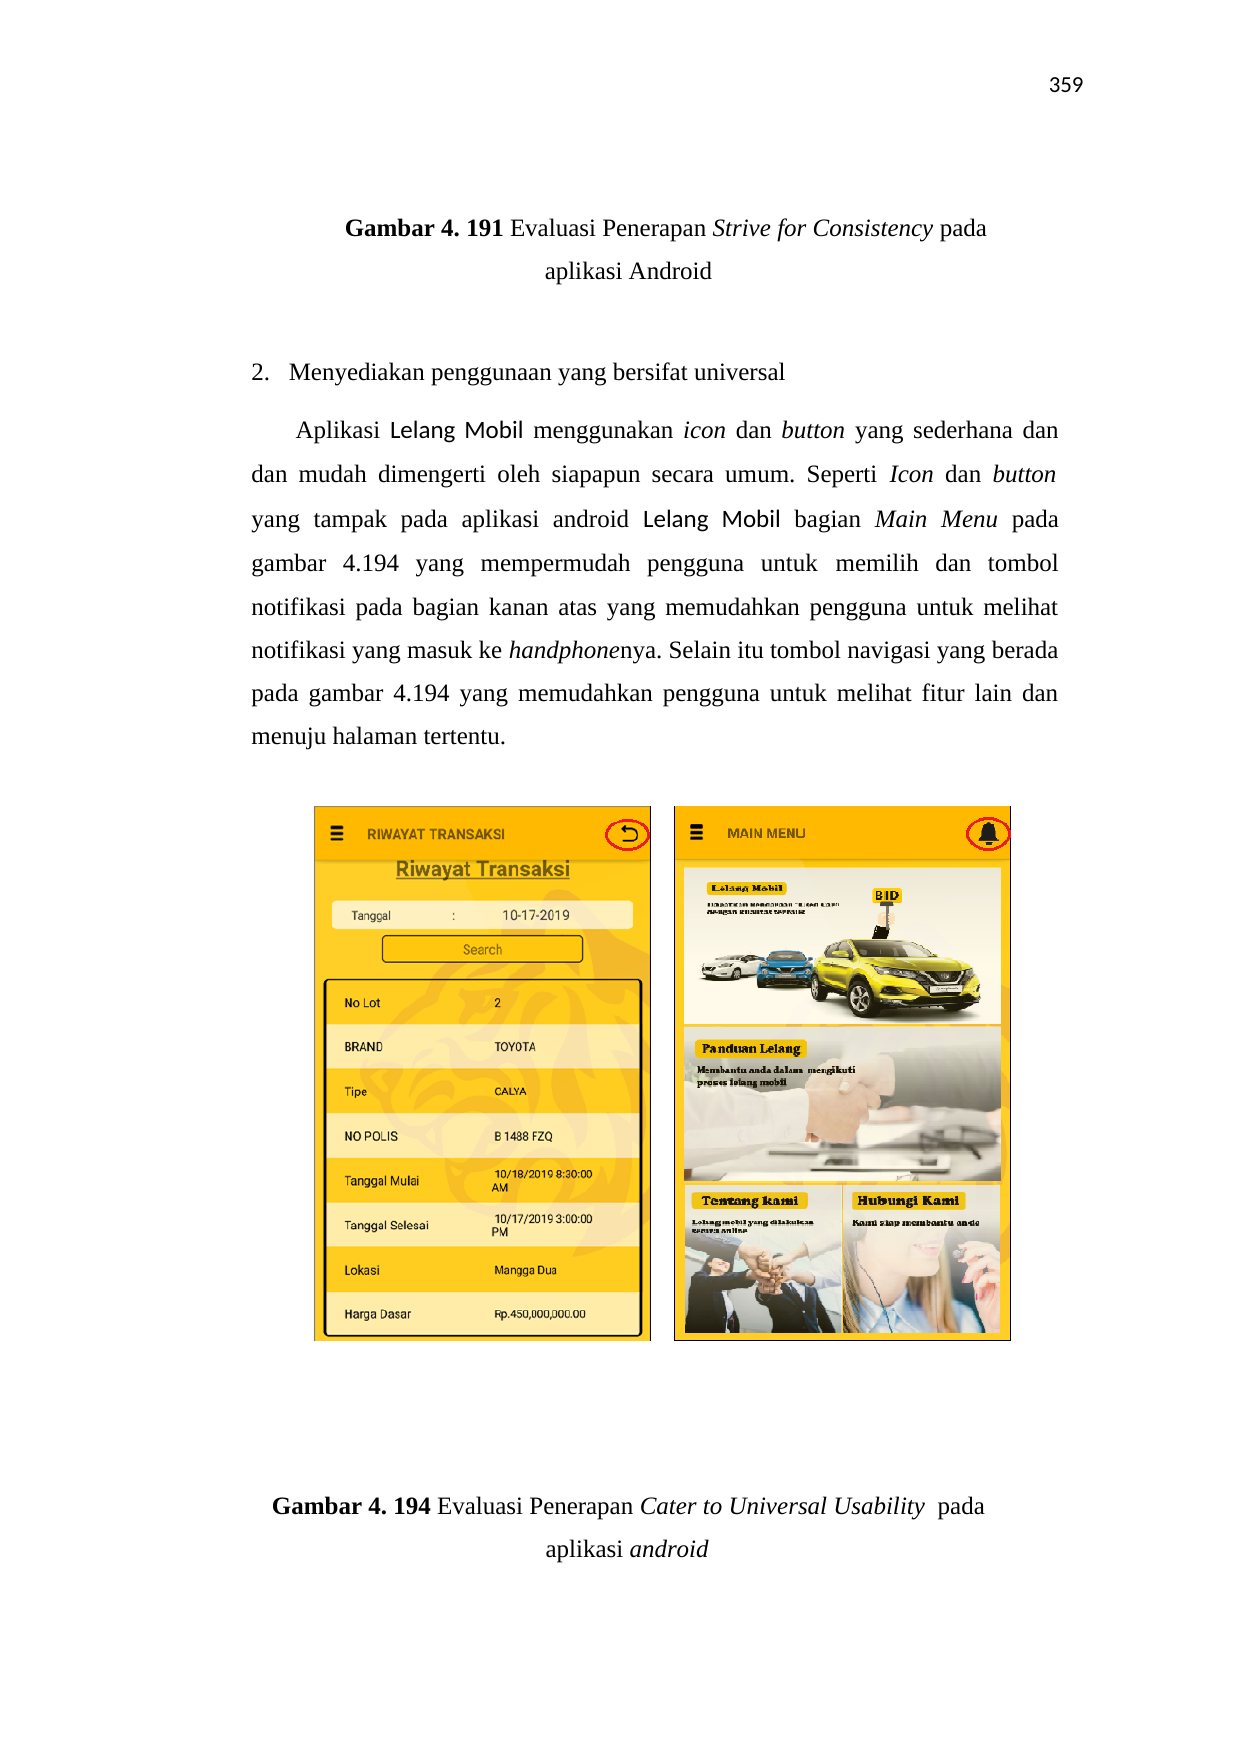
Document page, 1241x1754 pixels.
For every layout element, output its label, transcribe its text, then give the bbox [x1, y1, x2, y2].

text Aplikasi Lelang Mobil menggunakan icon dan button yang sederhana dan dan mudah dimengerti oleh siapapun secara umum. Seperti Icon dan button yang tampak pada aplikasi android Lelang Mobil bagian Main Menu pada gambar 4.194 yang mempermudah pengguna untuk memilih dan tombol notifikasi pada bagian kanan atas yang memudahkan pengguna untuk melihat notifikasi yang masuk ke handphonenya. Selain itu tombol navigasi yang berada pada gambar 4.194 yang memudahkan pengguna untuk melihat fitur lain dan menuju halaman tertentu. [251, 415, 1059, 750]
text Gambar 4. 191 Evaluasi Penerapan Strive for Consistency pada aplikasi Android [236, 213, 1020, 284]
picture [313, 806, 1013, 1344]
list Menyediakan penggunaan yang bersifat universal [251, 357, 1020, 386]
text Gambar 4. 194 Evaluasi Penerapan Cater to Universal Usability pada aplikasi android [236, 1491, 1020, 1563]
